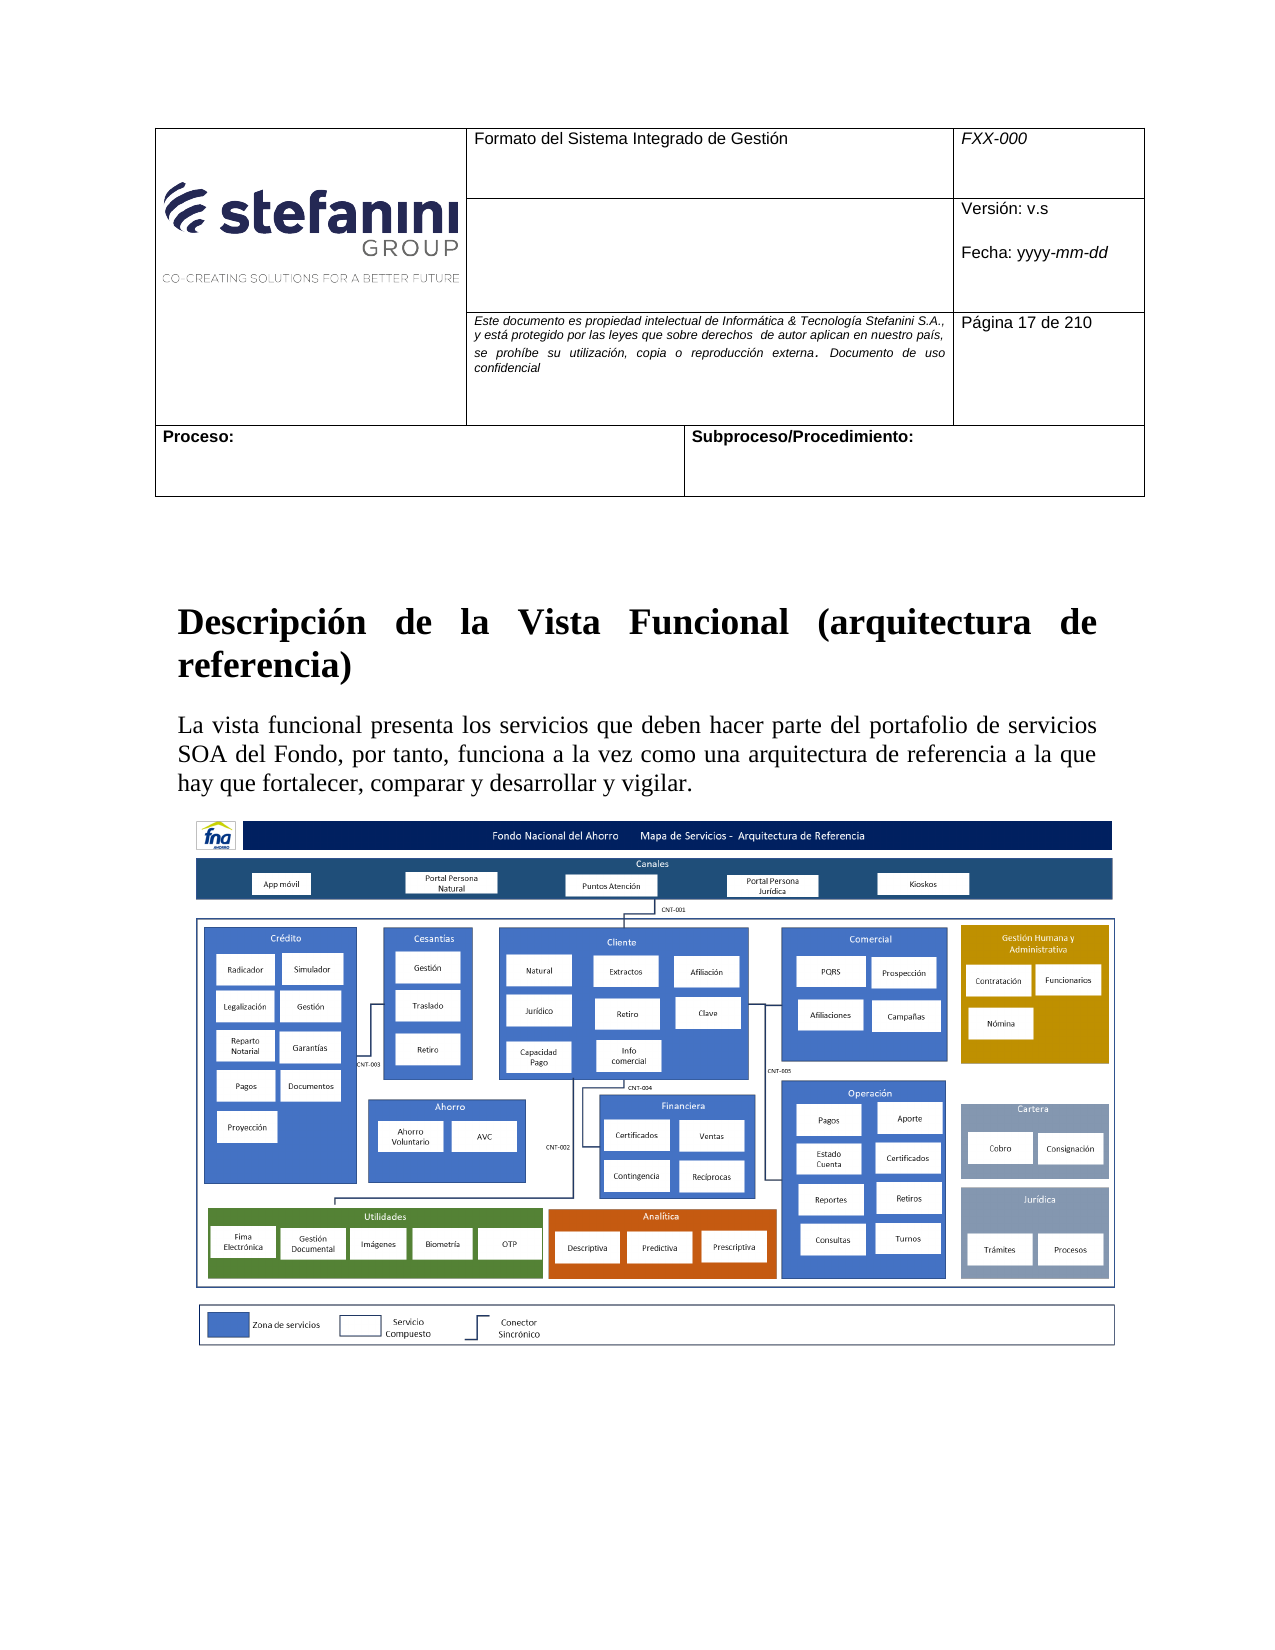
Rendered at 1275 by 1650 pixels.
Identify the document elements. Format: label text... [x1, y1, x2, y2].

picture [162, 182, 460, 286]
picture [196, 821, 1115, 1346]
text La vista funcional presenta los servicios que deben hacer parte del portafolio de servicios SOA del Fondo, por tanto, funciona a la vez como una arquitectura de referencia a la que hay que fortalecer, comparar y desarrollar y vigilar. [177, 711, 1098, 797]
subtitle Descripción de la Vista Funcional (arquitectura de referencia) [177, 599, 1098, 686]
